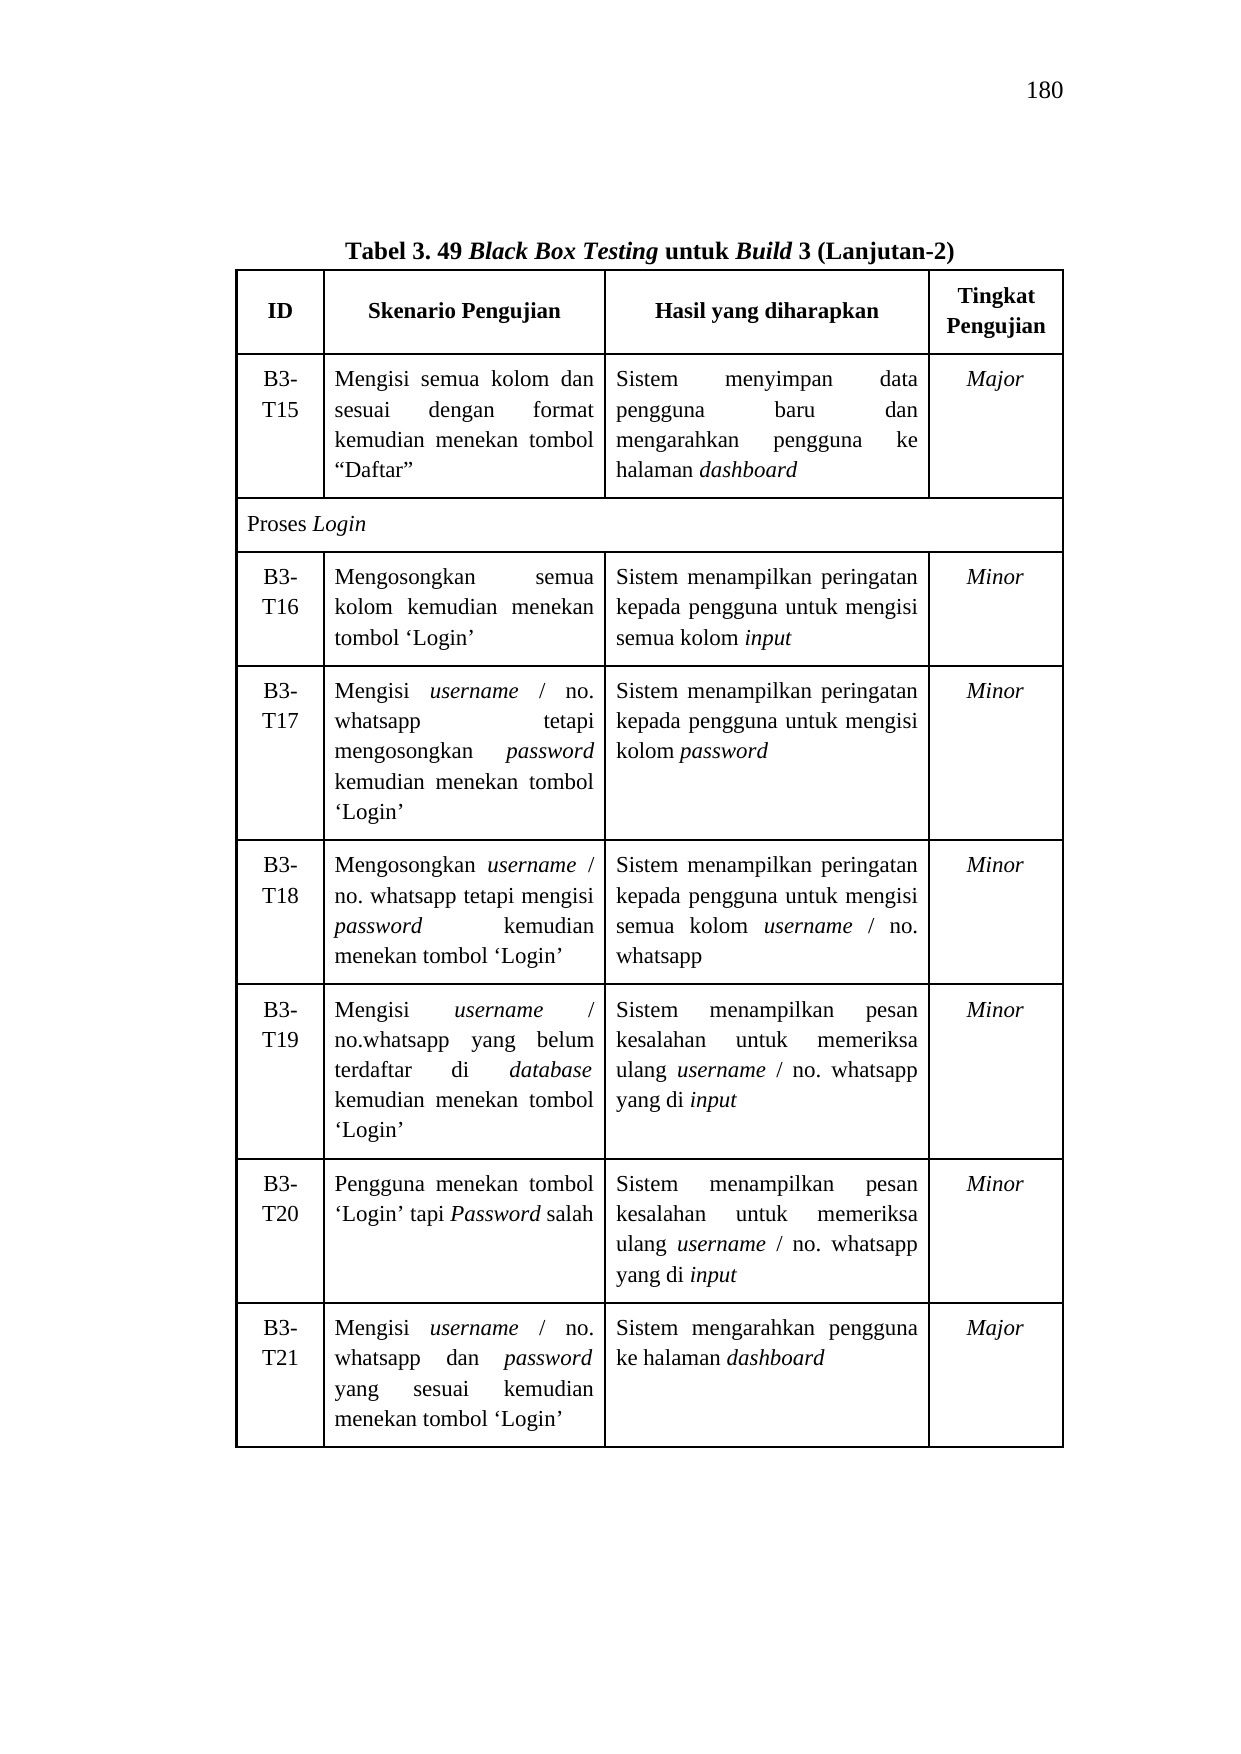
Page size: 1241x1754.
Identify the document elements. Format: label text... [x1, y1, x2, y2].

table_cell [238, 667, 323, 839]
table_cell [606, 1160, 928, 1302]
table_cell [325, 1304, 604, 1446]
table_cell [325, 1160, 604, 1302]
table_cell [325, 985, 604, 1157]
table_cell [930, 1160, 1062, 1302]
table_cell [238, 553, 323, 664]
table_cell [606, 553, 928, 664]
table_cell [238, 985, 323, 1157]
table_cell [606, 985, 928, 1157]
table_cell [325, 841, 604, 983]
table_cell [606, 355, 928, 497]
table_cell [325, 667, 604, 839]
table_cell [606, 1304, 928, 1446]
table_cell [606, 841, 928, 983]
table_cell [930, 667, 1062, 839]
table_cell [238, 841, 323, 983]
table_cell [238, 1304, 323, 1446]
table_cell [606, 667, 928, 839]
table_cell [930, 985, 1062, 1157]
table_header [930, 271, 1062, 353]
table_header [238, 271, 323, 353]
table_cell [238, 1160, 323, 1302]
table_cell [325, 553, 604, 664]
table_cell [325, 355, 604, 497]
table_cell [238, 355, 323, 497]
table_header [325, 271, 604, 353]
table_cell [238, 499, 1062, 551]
text Tabel 3. 49 Black Box Testing untuk Build 3 (Lanjutan-2) [236, 236, 1063, 265]
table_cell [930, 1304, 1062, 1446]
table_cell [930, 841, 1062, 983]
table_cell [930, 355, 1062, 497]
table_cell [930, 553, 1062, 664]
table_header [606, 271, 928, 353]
